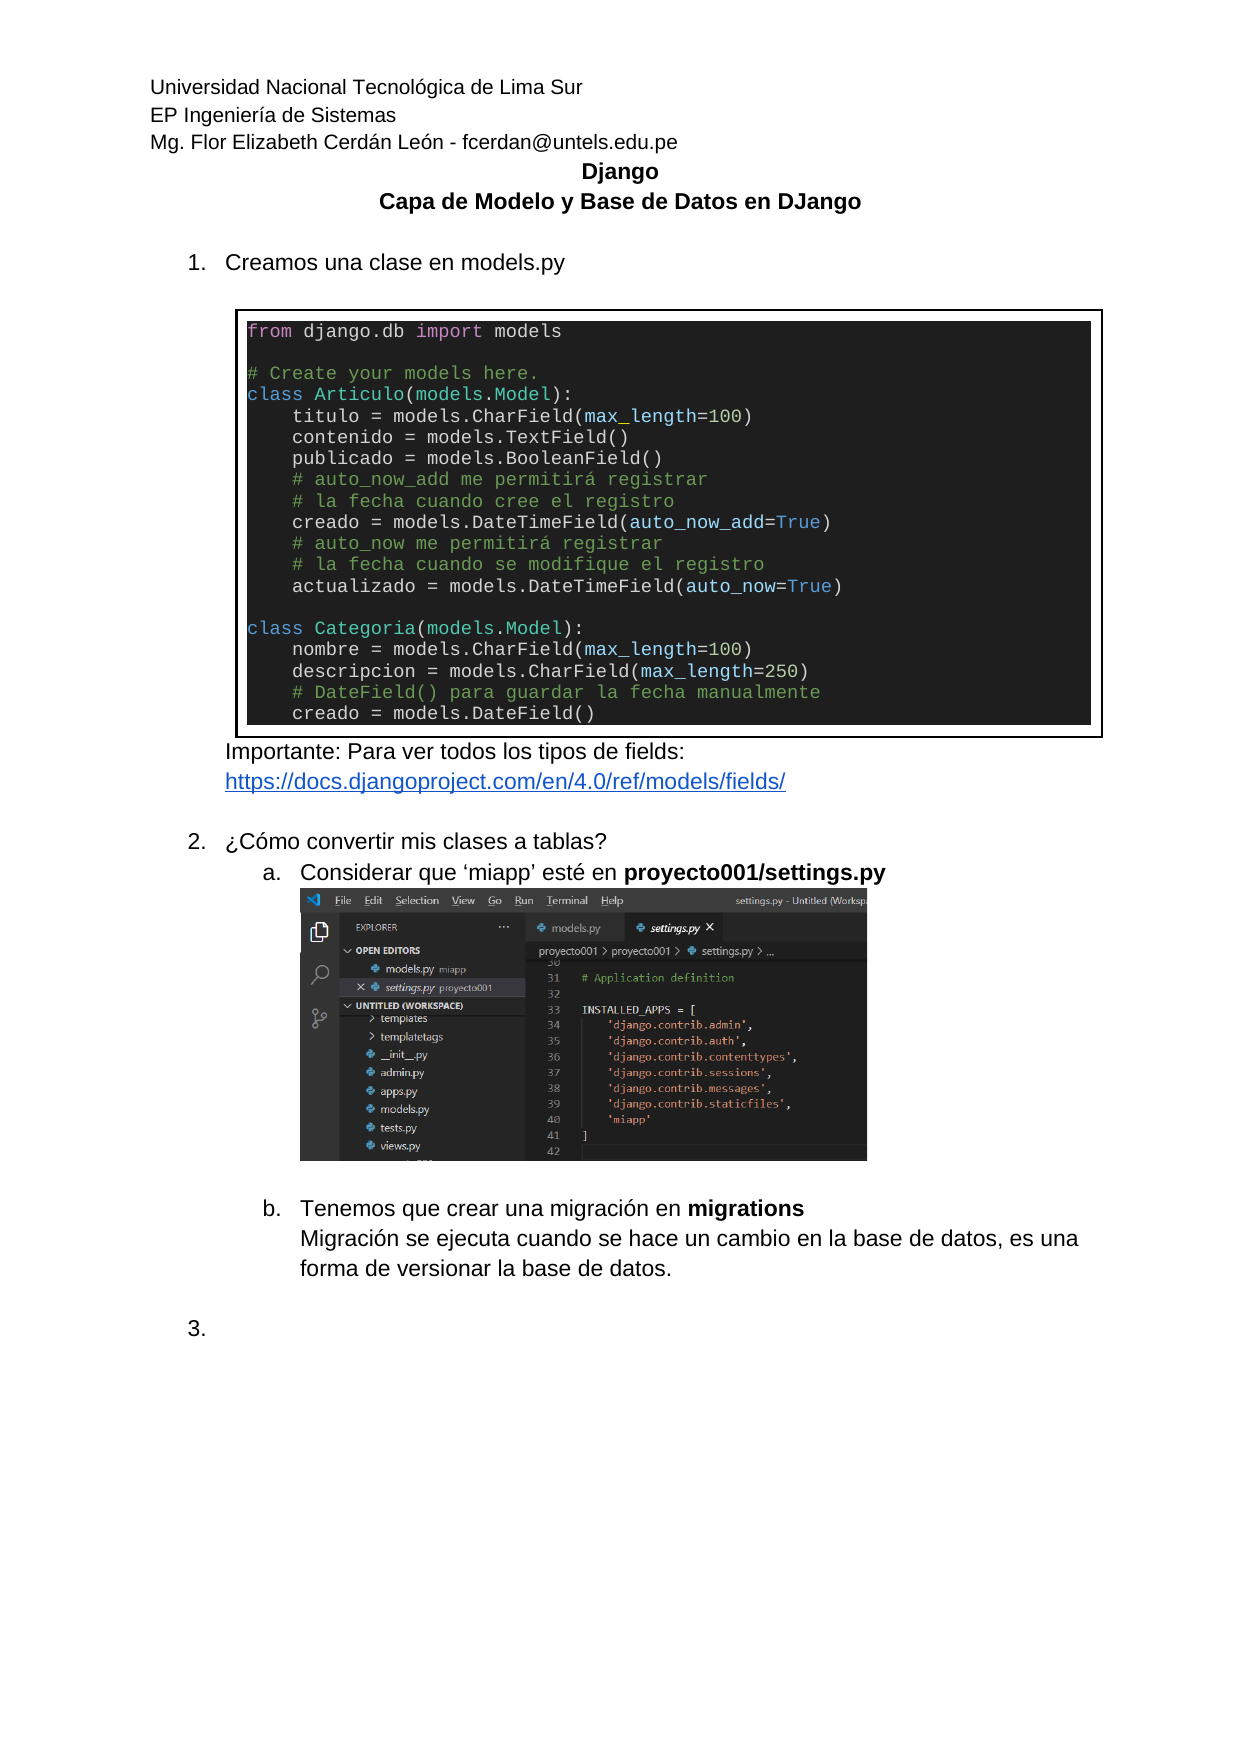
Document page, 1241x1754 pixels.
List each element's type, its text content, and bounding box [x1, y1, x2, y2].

table_header from django.db import models # Create your models here. class Articulo(models.Model): titulo = models.CharField(max_length=100) contenido = models.TextField() publicado = models.BooleanField() # auto_now_add me permitirá registrar # la fecha cuando cree el registro creado = models.DateTimeField(auto_now_add=True) # auto_now me permitirá registrar # la fecha cuando se modifique el registro actualizado = models.DateTimeField(auto_now=True) class Categoria(models.Model): nombre = models.CharField(max_length=100) descripcion = models.CharField(max_length=250) # DateField() para guardar la fecha manualmente creado = models.DateField() [238, 311, 1101, 736]
text Capa de Modelo y Base de Datos en DJango [150, 188, 1090, 214]
picture [300, 888, 868, 1161]
list ¿Cómo convertir mis clases a tablas? [187, 828, 1090, 854]
list Tenemos que crear una migración en migrations [262, 1194, 1090, 1221]
list Creamos una clase en models.py [187, 248, 1090, 275]
text Importante: Para ver todos los tipos de fields: [225, 738, 1090, 764]
list Considerar que ‘miapp’ esté en proyecto001/settings.py [262, 858, 1090, 885]
text Django [150, 158, 1090, 184]
text Migración se ejecuta cuando se hace un cambio en la base de datos, es una forma de versionar la base de datos. [300, 1225, 1090, 1281]
text https://docs.djangoproject.com/en/4.0/ref/models/fields/ [225, 768, 1090, 794]
